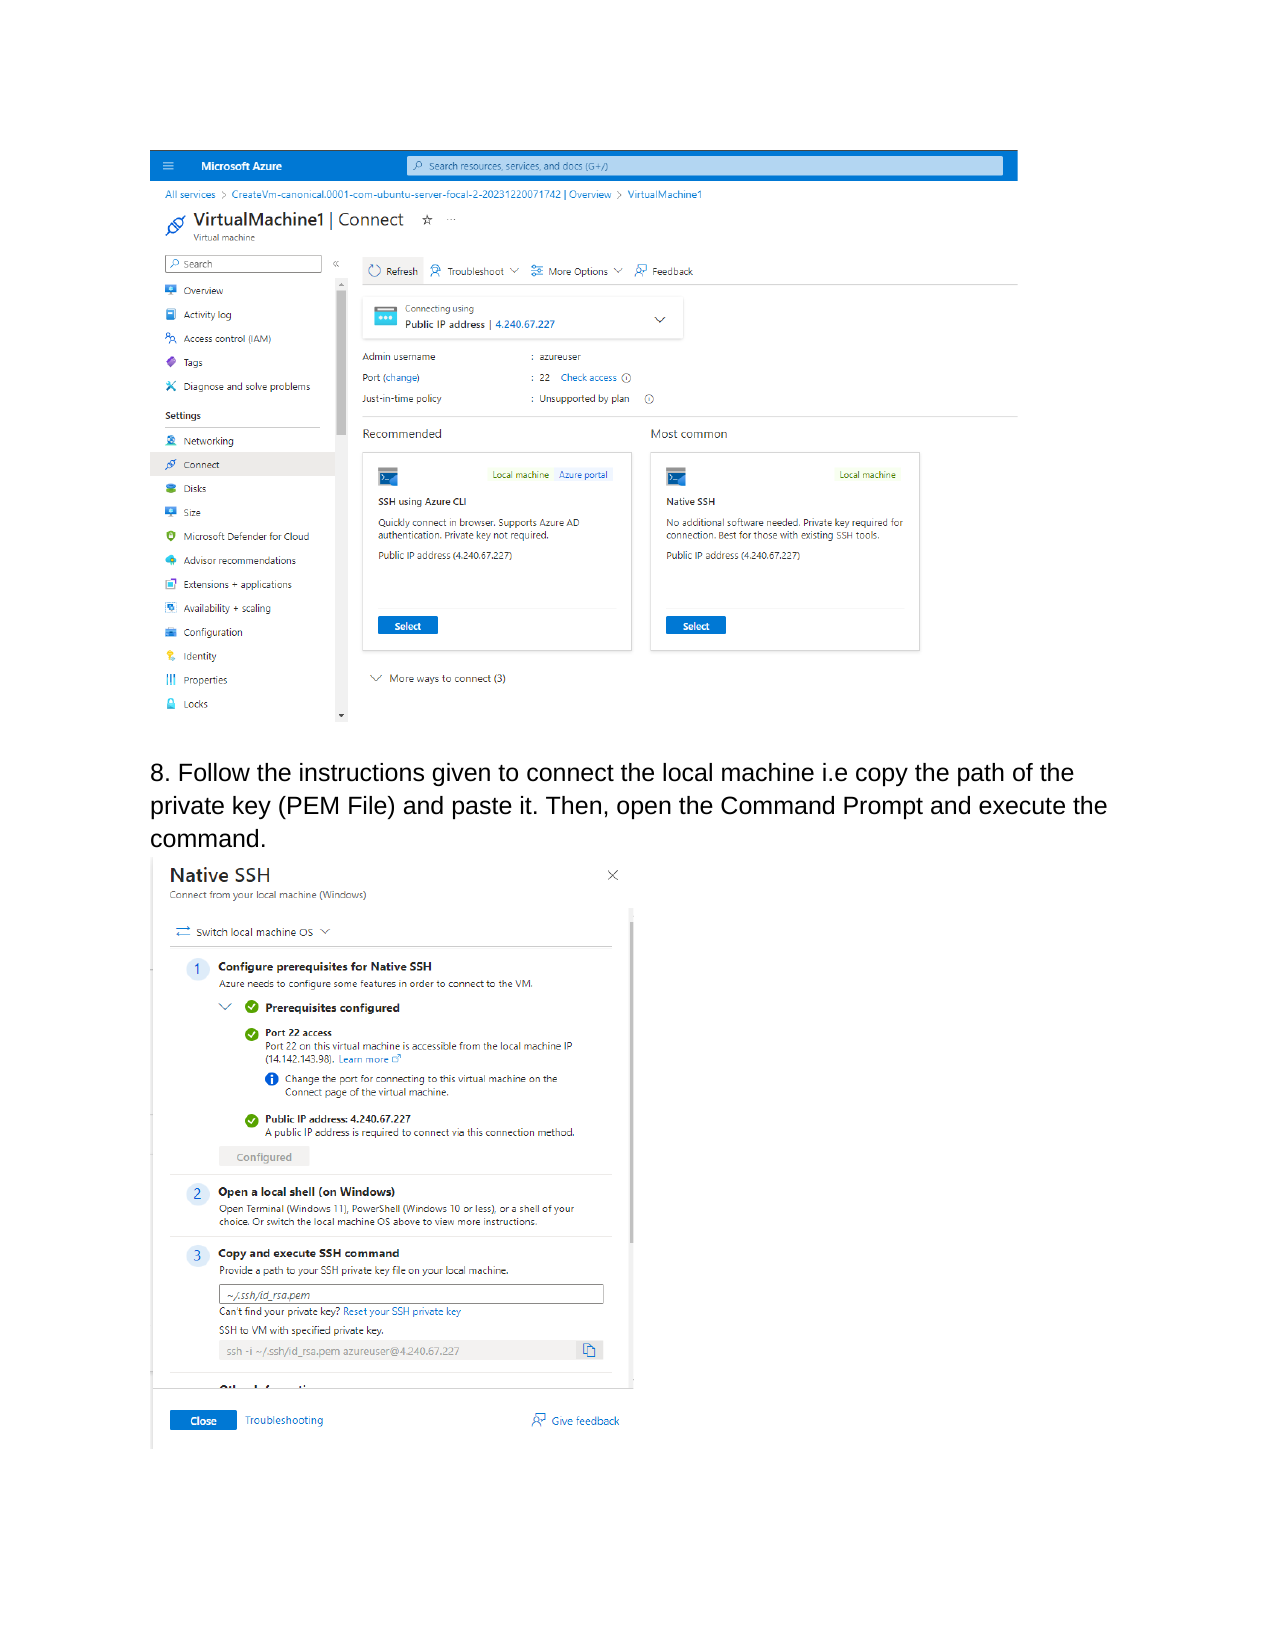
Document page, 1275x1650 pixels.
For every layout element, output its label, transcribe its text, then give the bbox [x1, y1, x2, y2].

picture [150, 857, 634, 1449]
text 8. Follow the instructions given to connect the local machine i.e copy the path of the private key (PEM File) and paste it. Then, open the Command Prompt and execute the command. [150, 758, 1125, 853]
picture [150, 150, 1018, 722]
